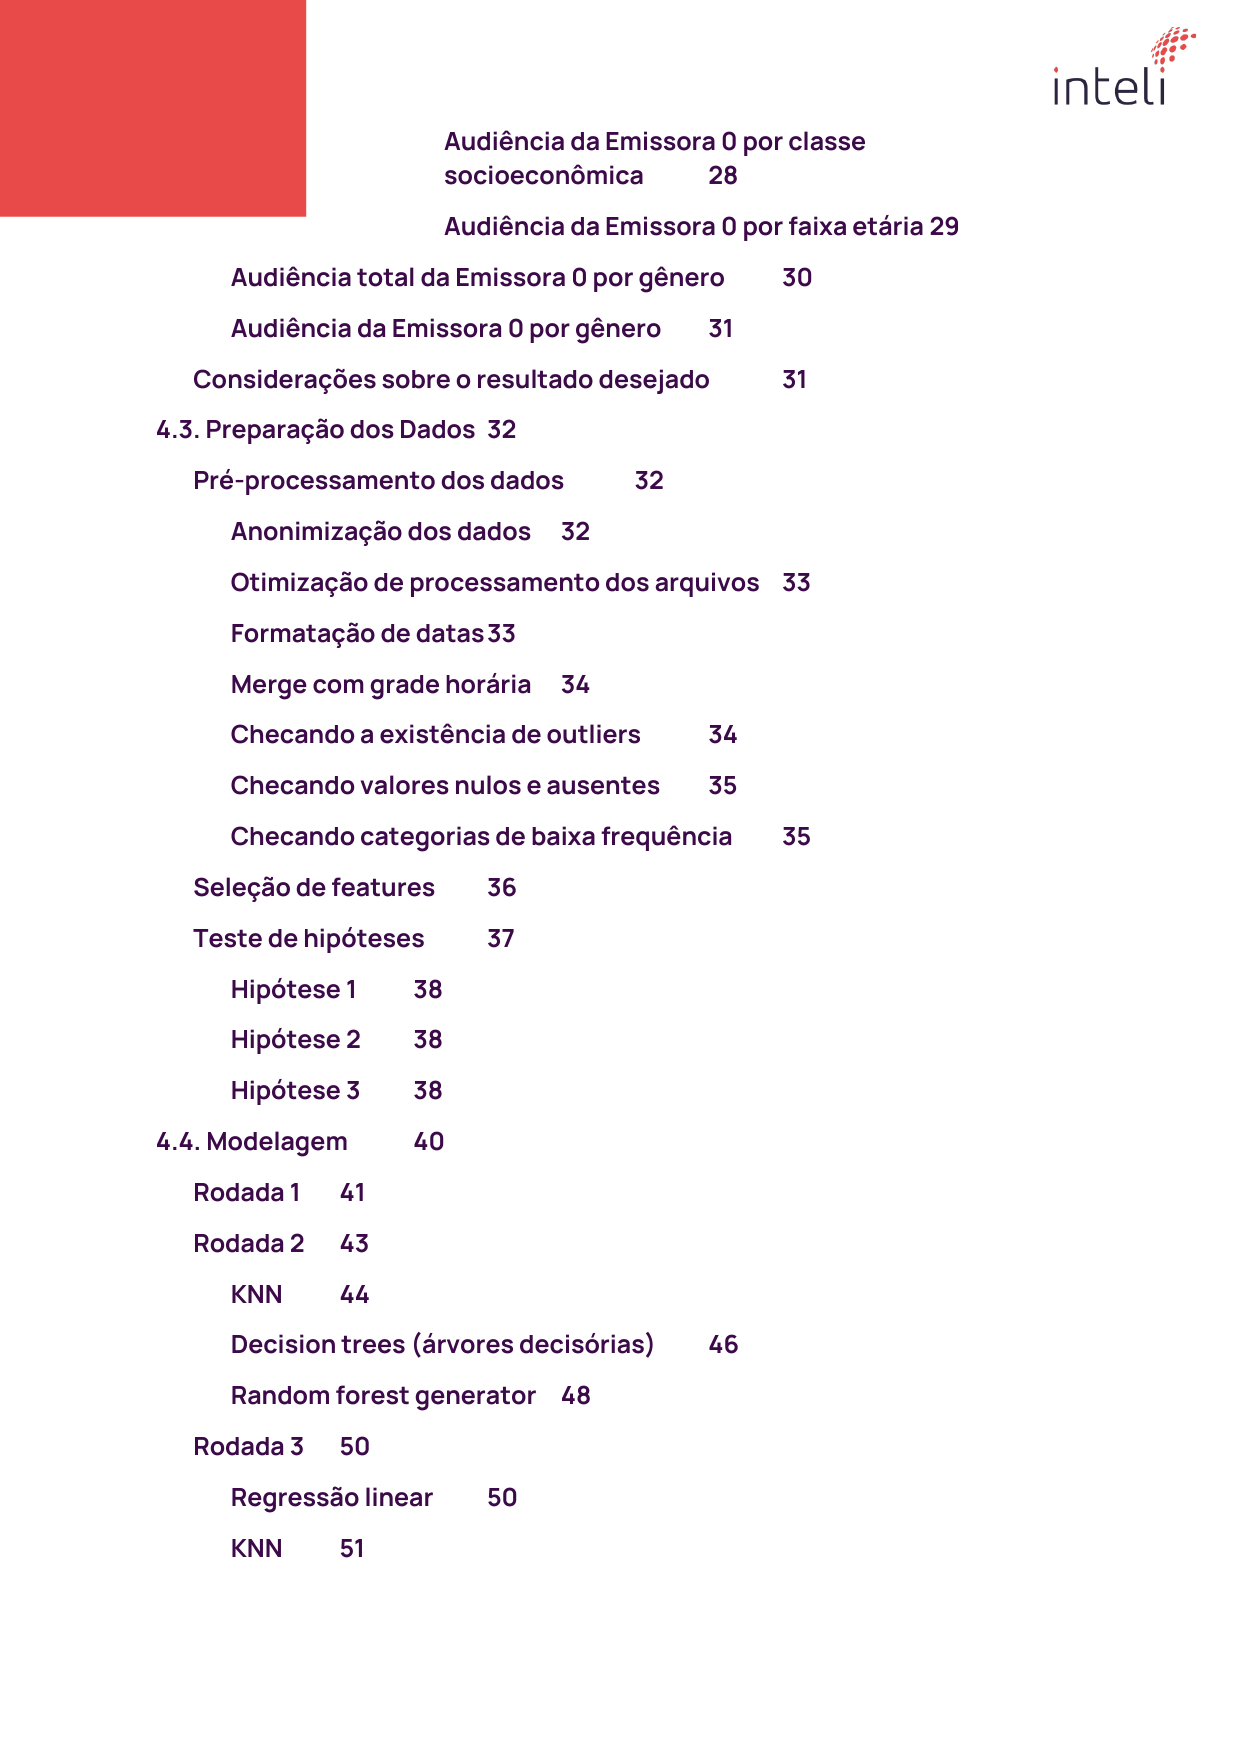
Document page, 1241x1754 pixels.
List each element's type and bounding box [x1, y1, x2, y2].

picture [0, 0, 307, 217]
picture [1054, 27, 1197, 105]
